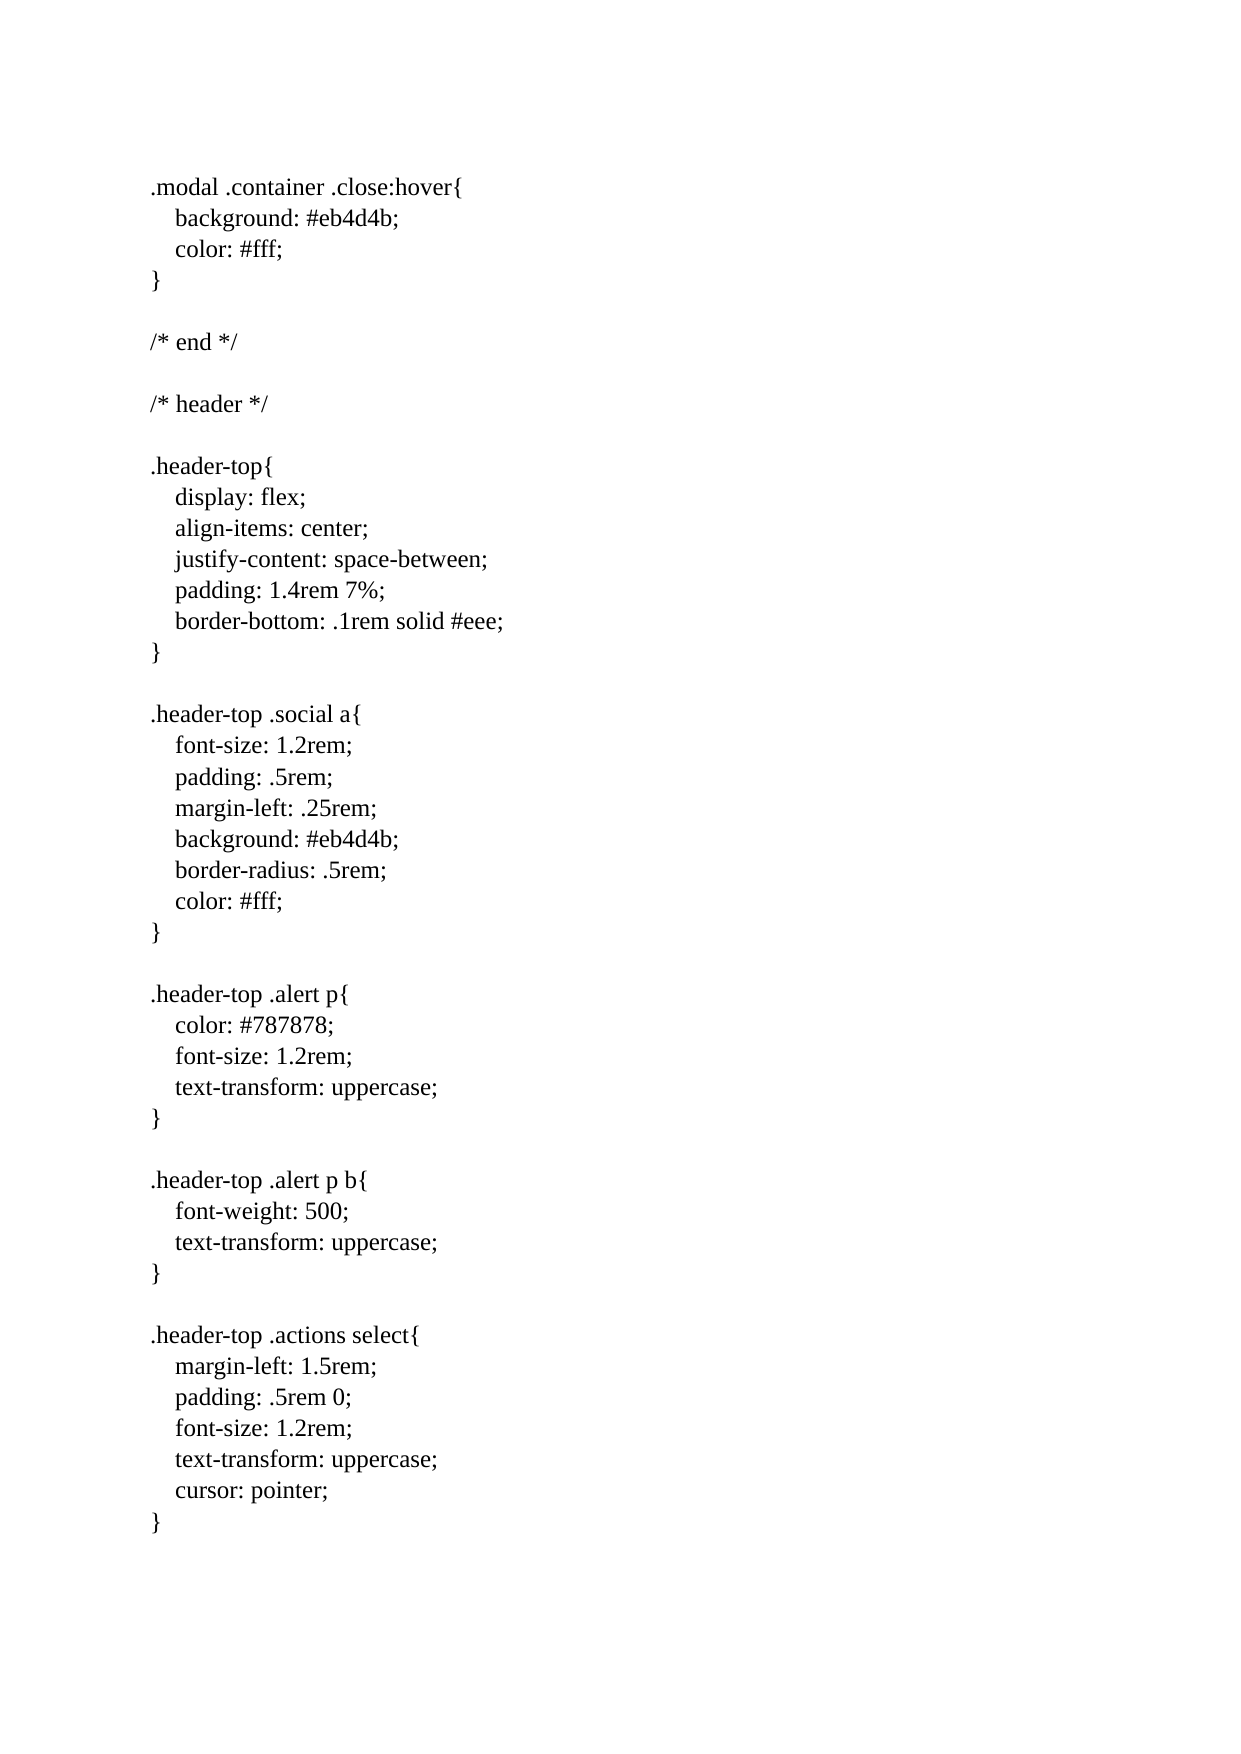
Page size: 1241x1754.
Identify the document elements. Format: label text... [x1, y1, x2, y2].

text padding: .5rem; [150, 762, 1098, 790]
text color: #787878; [150, 1010, 1098, 1039]
text justify-content: space-between; [150, 544, 1098, 573]
text border-bottom: .1rem solid #eee; [150, 606, 1098, 635]
text color: #fff; [150, 886, 1098, 914]
text margin-left: .25rem; [150, 793, 1098, 821]
text background: #eb4d4b; [150, 203, 1098, 232]
text margin-left: 1.5rem; [150, 1351, 1098, 1380]
text font-size: 1.2rem; [150, 1041, 1098, 1070]
text align-items: center; [150, 513, 1098, 542]
text text-transform: uppercase; [150, 1227, 1098, 1256]
text border-radius: .5rem; [150, 855, 1098, 883]
text .header-top .actions select{ [150, 1320, 1098, 1349]
text .header-top .alert p{ [150, 979, 1098, 1008]
text } [150, 637, 1098, 666]
text .header-top .alert p b{ [150, 1165, 1098, 1194]
text font-weight: 500; [150, 1196, 1098, 1225]
text .header-top{ [150, 451, 1098, 480]
text } [150, 1258, 1098, 1287]
text /* header */ [150, 389, 1098, 418]
text } [150, 1507, 1098, 1535]
text background: #eb4d4b; [150, 824, 1098, 852]
text } [150, 1103, 1098, 1132]
text color: #fff; [150, 234, 1098, 263]
text text-transform: uppercase; [150, 1444, 1098, 1473]
text } [150, 917, 1098, 946]
text cursor: pointer; [150, 1476, 1098, 1504]
text font-size: 1.2rem; [150, 731, 1098, 759]
text padding: 1.4rem 7%; [150, 575, 1098, 604]
text } [150, 265, 1098, 294]
text padding: .5rem 0; [150, 1382, 1098, 1411]
text .modal .container .close:hover{ [150, 172, 1098, 201]
text display: flex; [150, 482, 1098, 511]
text /* end */ [150, 327, 1098, 356]
text text-transform: uppercase; [150, 1072, 1098, 1101]
text font-size: 1.2rem; [150, 1413, 1098, 1442]
text .header-top .social a{ [150, 699, 1098, 728]
